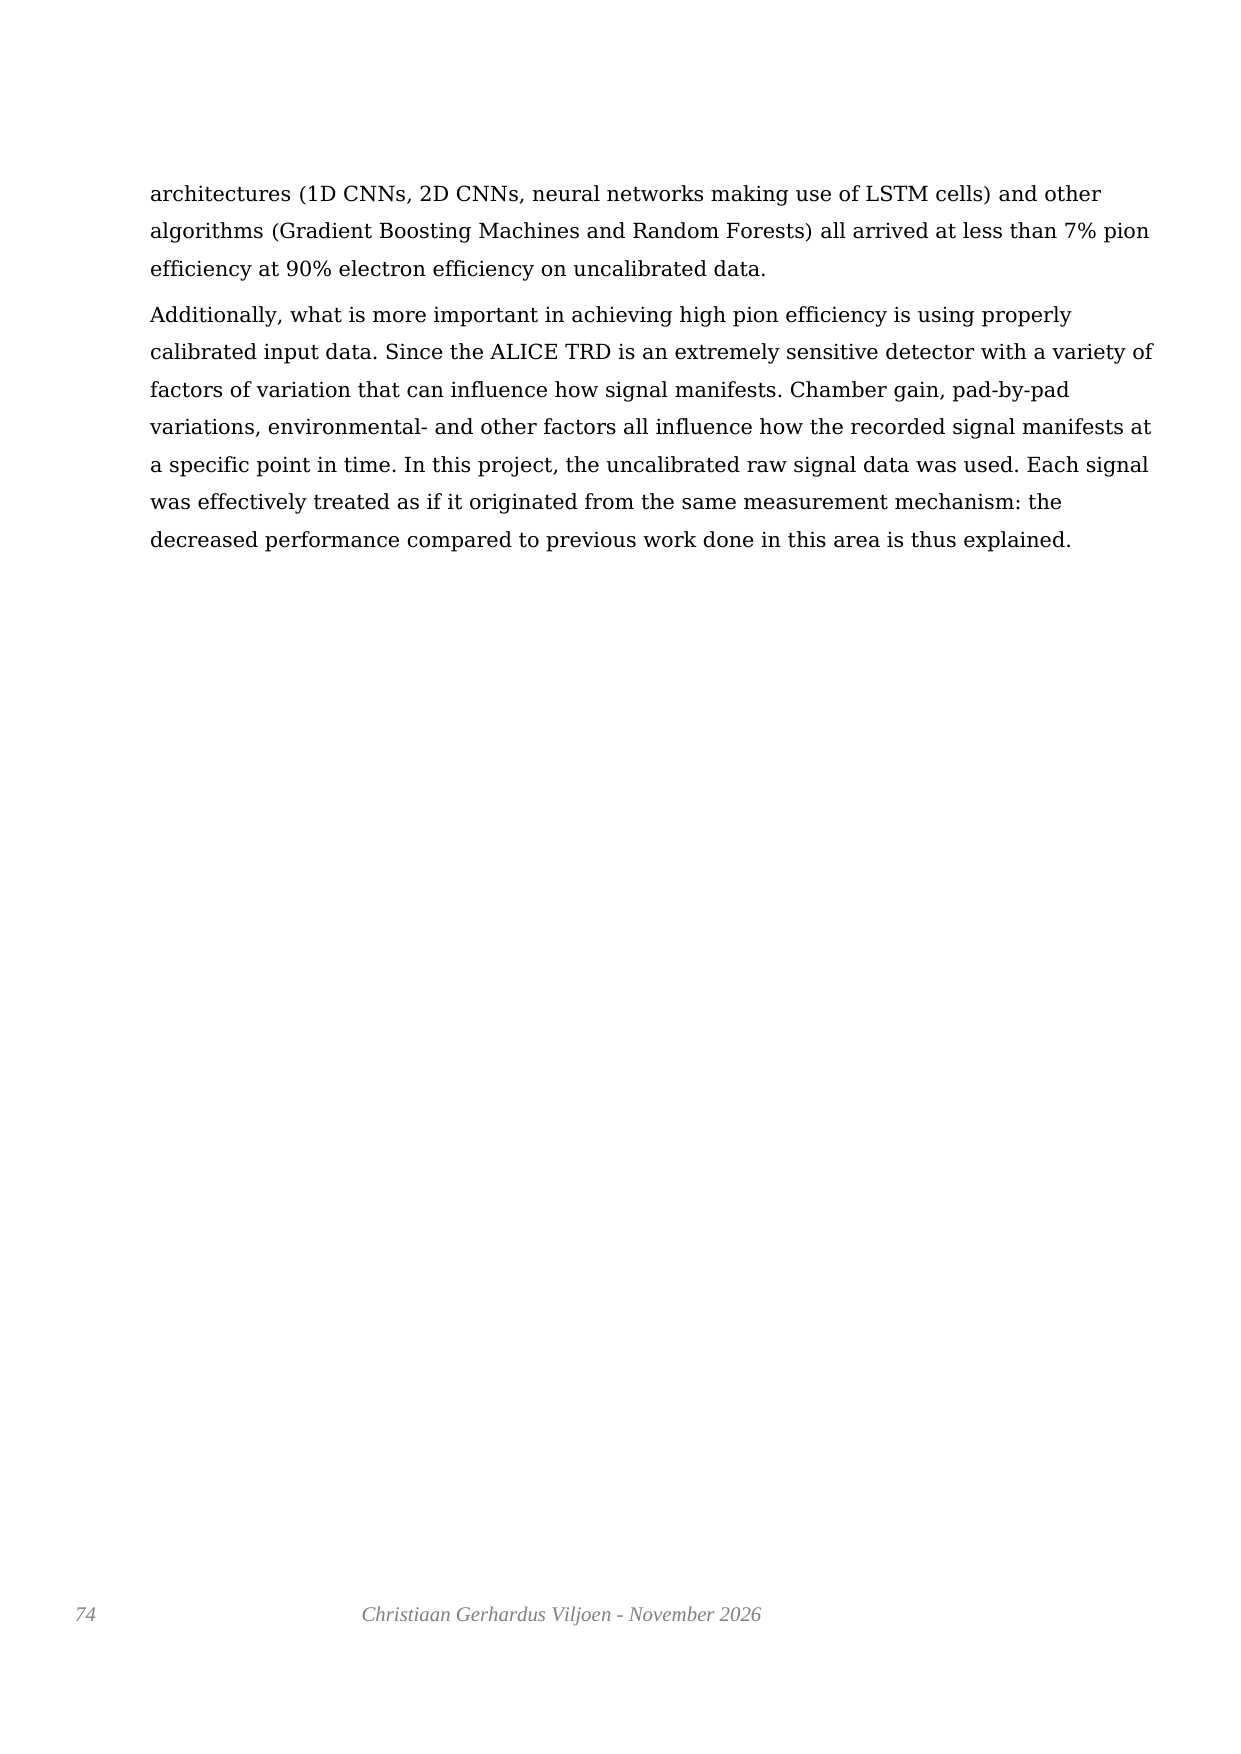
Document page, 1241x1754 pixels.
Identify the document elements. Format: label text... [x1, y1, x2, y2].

text Additionally, what is more important in achieving high pion efficiency is using properly calibrated input data. Since the ALICE TRD is an extremely sensitive detector with a variety of factors of variation that can influence how signal manifests. Chamber gain, pad-by-pad variations, environmental- and other factors all influence how the recorded signal manifests at a specific point in time. In this project, the uncalibrated raw signal data was used. Each signal was effectively treated as if it originated from the same measurement mechanism: the decreased performance compared to previous work done in this area is thus explained. [150, 302, 1165, 552]
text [150, 181, 1165, 281]
